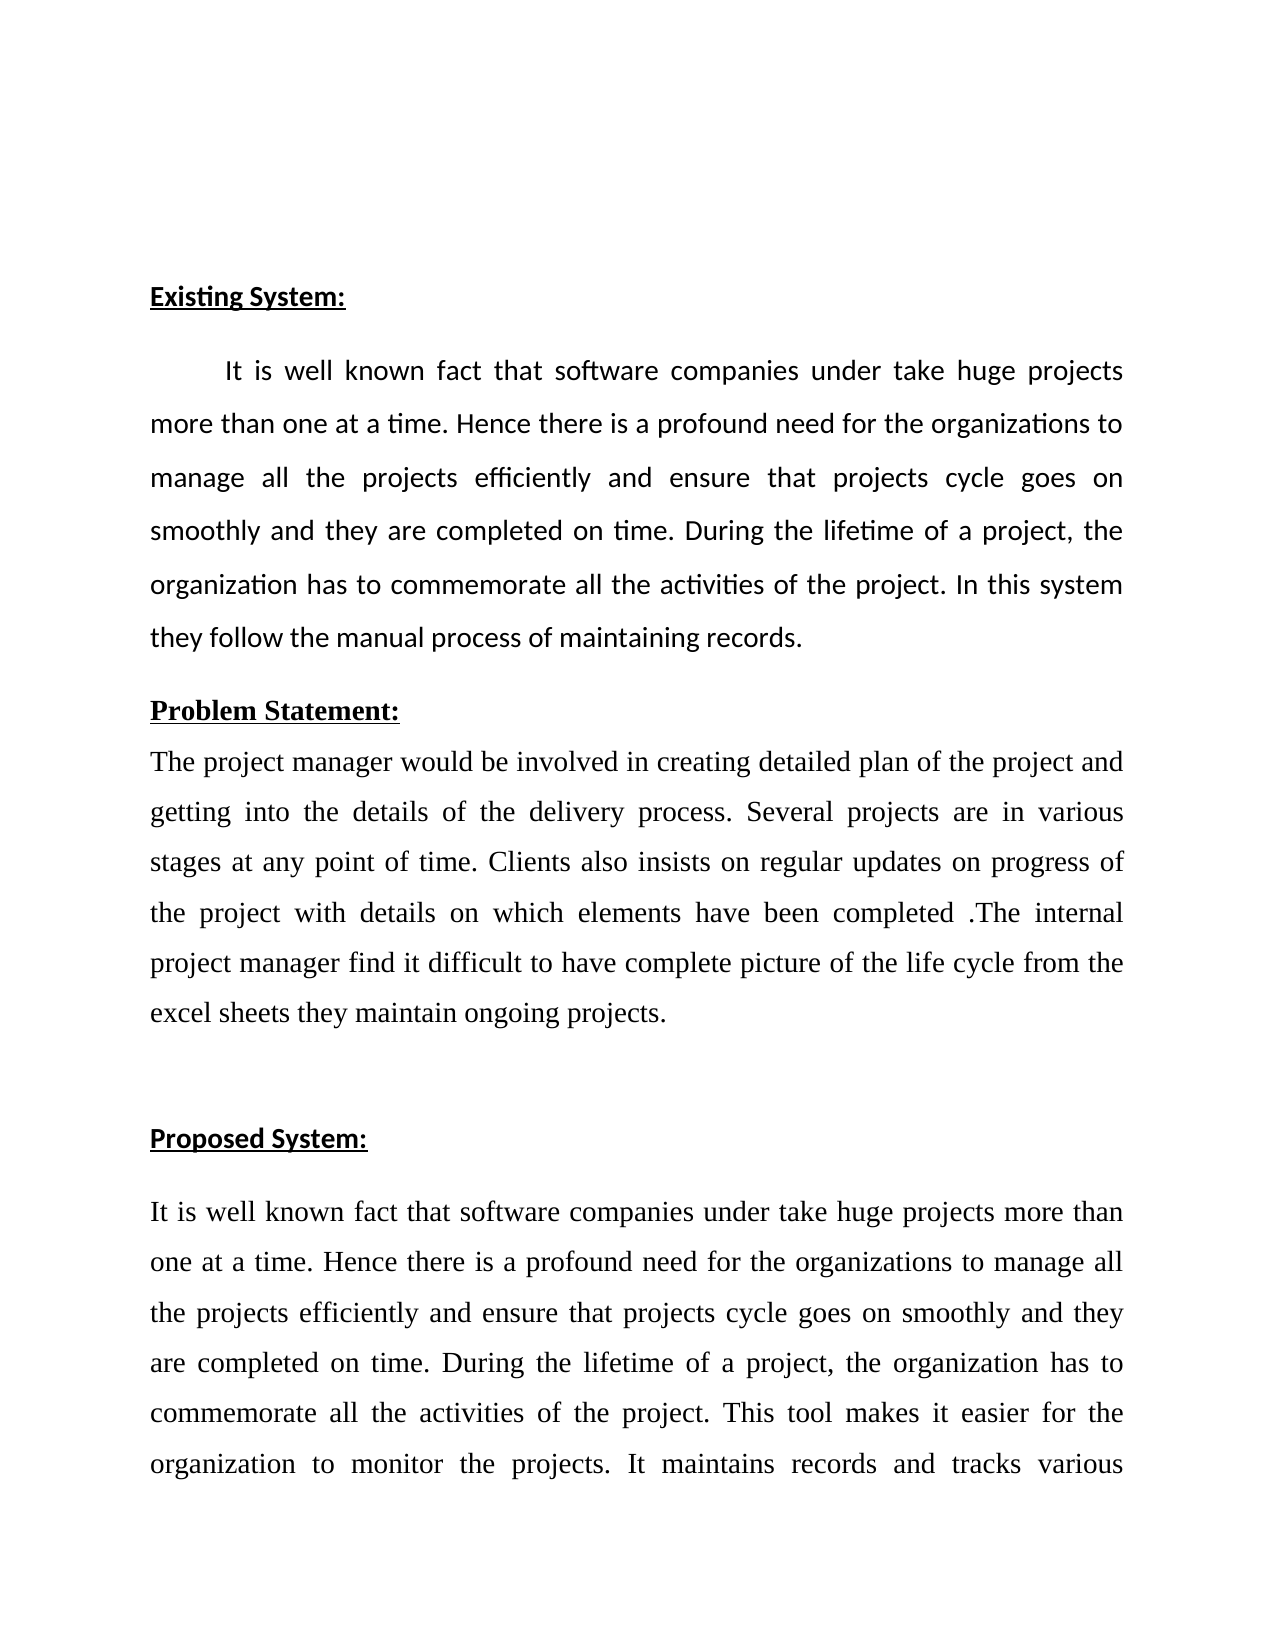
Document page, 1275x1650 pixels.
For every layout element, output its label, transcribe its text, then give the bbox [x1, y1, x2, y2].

text Existing System: [150, 278, 1125, 313]
text Problem Statement: [150, 693, 1125, 727]
text It is well known fact that software companies under take huge projects more than one at a time. Hence there is a profound need for the organizations to manage all the projects efficiently and ensure that projects cycle goes on smoothly and they are completed on time. During the lifetime of a project, the organization has to commemorate all the activities of the project. In this system they follow the manual process of maintaining records. [150, 352, 1125, 655]
text Proposed System: [150, 1120, 1125, 1156]
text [150, 1194, 1125, 1479]
text The project manager would be involved in creating detailed plan of the project and getting into the details of the delivery process. Several projects are in various stages at any point of time. Clients also insists on regular updates on progress of the project with details on which elements have been completed .The internal project manager find it difficult to have complete picture of the life cycle from the excel sheets they maintain ongoing projects. [150, 744, 1125, 1029]
